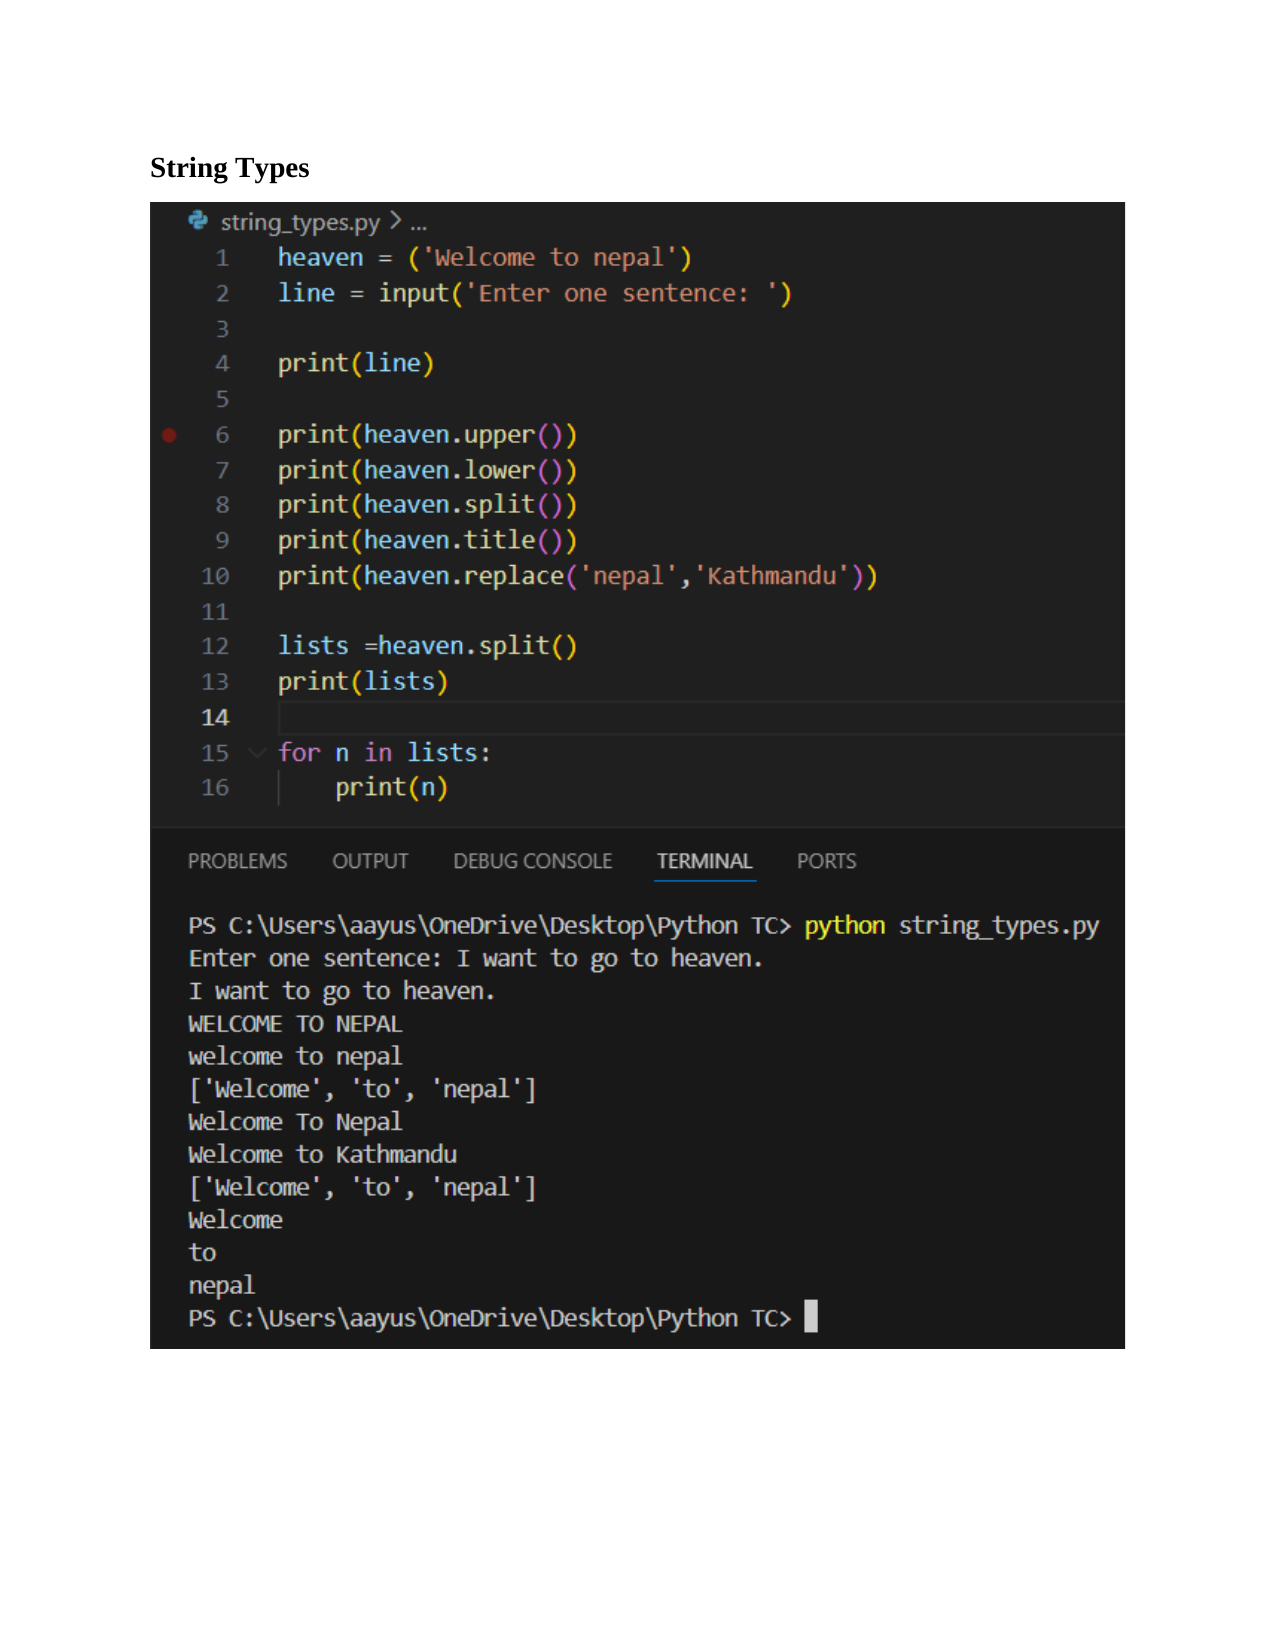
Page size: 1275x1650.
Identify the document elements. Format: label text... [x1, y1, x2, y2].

picture [150, 202, 1125, 1349]
text String Types [150, 150, 1125, 183]
